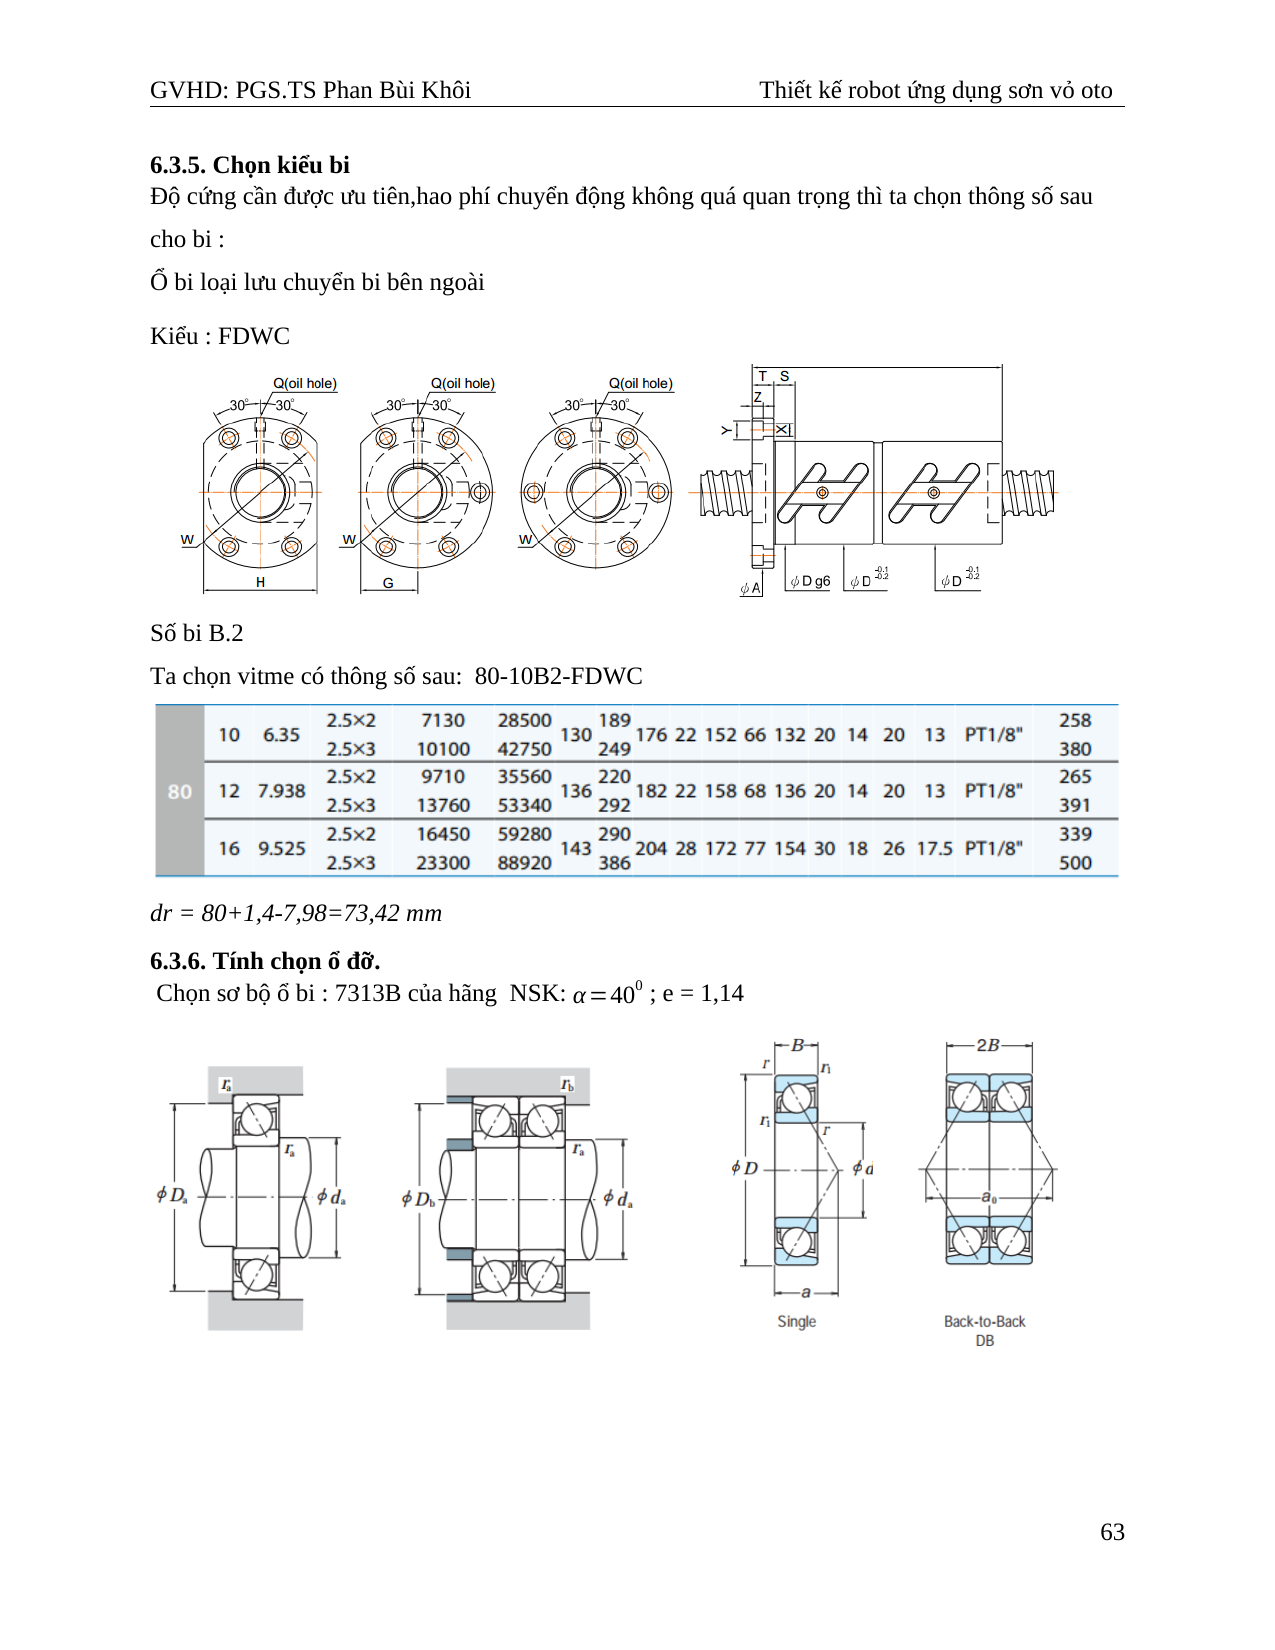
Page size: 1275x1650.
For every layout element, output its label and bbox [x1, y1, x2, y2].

picture [150, 364, 1091, 604]
picture [150, 704, 1125, 884]
picture [722, 1033, 1068, 1355]
picture [150, 1052, 642, 1355]
